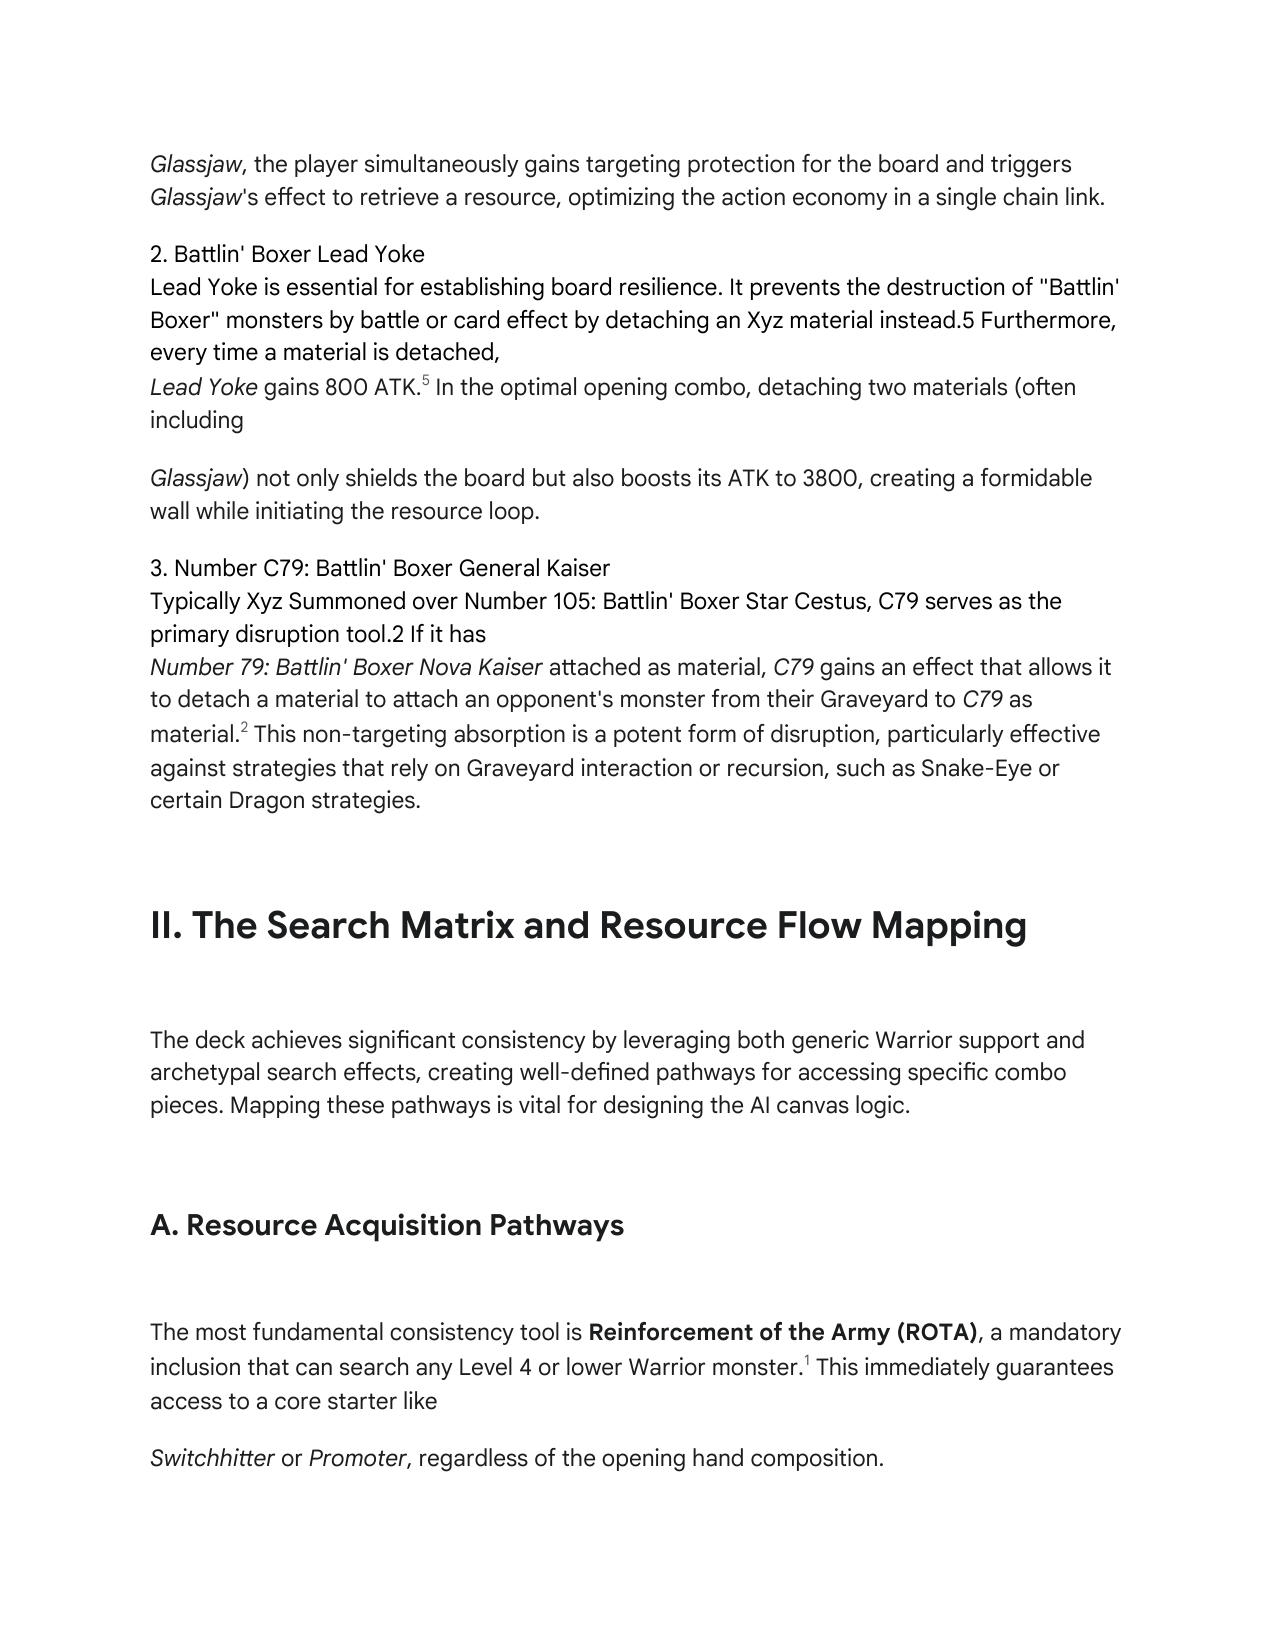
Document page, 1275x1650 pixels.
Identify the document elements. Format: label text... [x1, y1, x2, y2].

text The most fundamental consistency tool is Reinforcement of the Army (ROTA), a mandatory inclusion that can search any Level 4 or lower Warrior monster.1 This immediately guarantees access to a core starter like [150, 1318, 1125, 1416]
subtitle II. The Search Matrix and Resource Flow Mapping [150, 902, 1125, 949]
text Typically Xyz Summoned over Number 105: Battlin' Boxer Star Cestus, C79 serves as the primary disruption tool.2 If it has [150, 587, 1125, 649]
text 2. Battlin' Boxer Lead Yoke [150, 240, 1125, 269]
text Number 79: Battlin' Boxer Nova Kaiser attached as material, C79 gains an effect that allows it to detach a material to attach an opponent's monster from their Graveyard to C79 as material.2 This non-targeting absorption is a potent form of disruption, particularly effective against strategies that rely on Graveyard interaction or recursion, such as Snake-Eye or certain Dragon strategies. [150, 653, 1125, 815]
text The deck achieves significant consistency by leveraging both generic Warrior support and archetypal search effects, creating well-defined pathways for accessing specific combo pieces. Mapping these pathways is vital for designing the AI canvas logic. [150, 1026, 1125, 1120]
text 3. Number C79: Battlin' Boxer General Kaiser [150, 555, 1125, 583]
text Lead Yoke is essential for establishing board resilience. It prevents the destruction of "Battlin' Boxer" monsters by battle or card effect by detaching an Xyz material instead.5 Furthermore, every time a material is detached, [150, 273, 1125, 367]
subtitle A. Resource Acquisition Pathways [150, 1207, 1125, 1243]
text Lead Yoke gains 800 ATK.5 In the optimal opening combo, detaching two materials (often including [150, 371, 1125, 435]
text Switchhitter or Promoter, regardless of the opening hand composition. [150, 1445, 1125, 1473]
text Glassjaw, the player simultaneously gains targeting protection for the board and triggers Glassjaw's effect to retrieve a resource, optimizing the action economy in a single chain link. [150, 150, 1125, 211]
text Glassjaw) not only shields the board but also boosts its ATK to 3800, creating a formidable wall while initiating the resource loop. [150, 464, 1125, 526]
